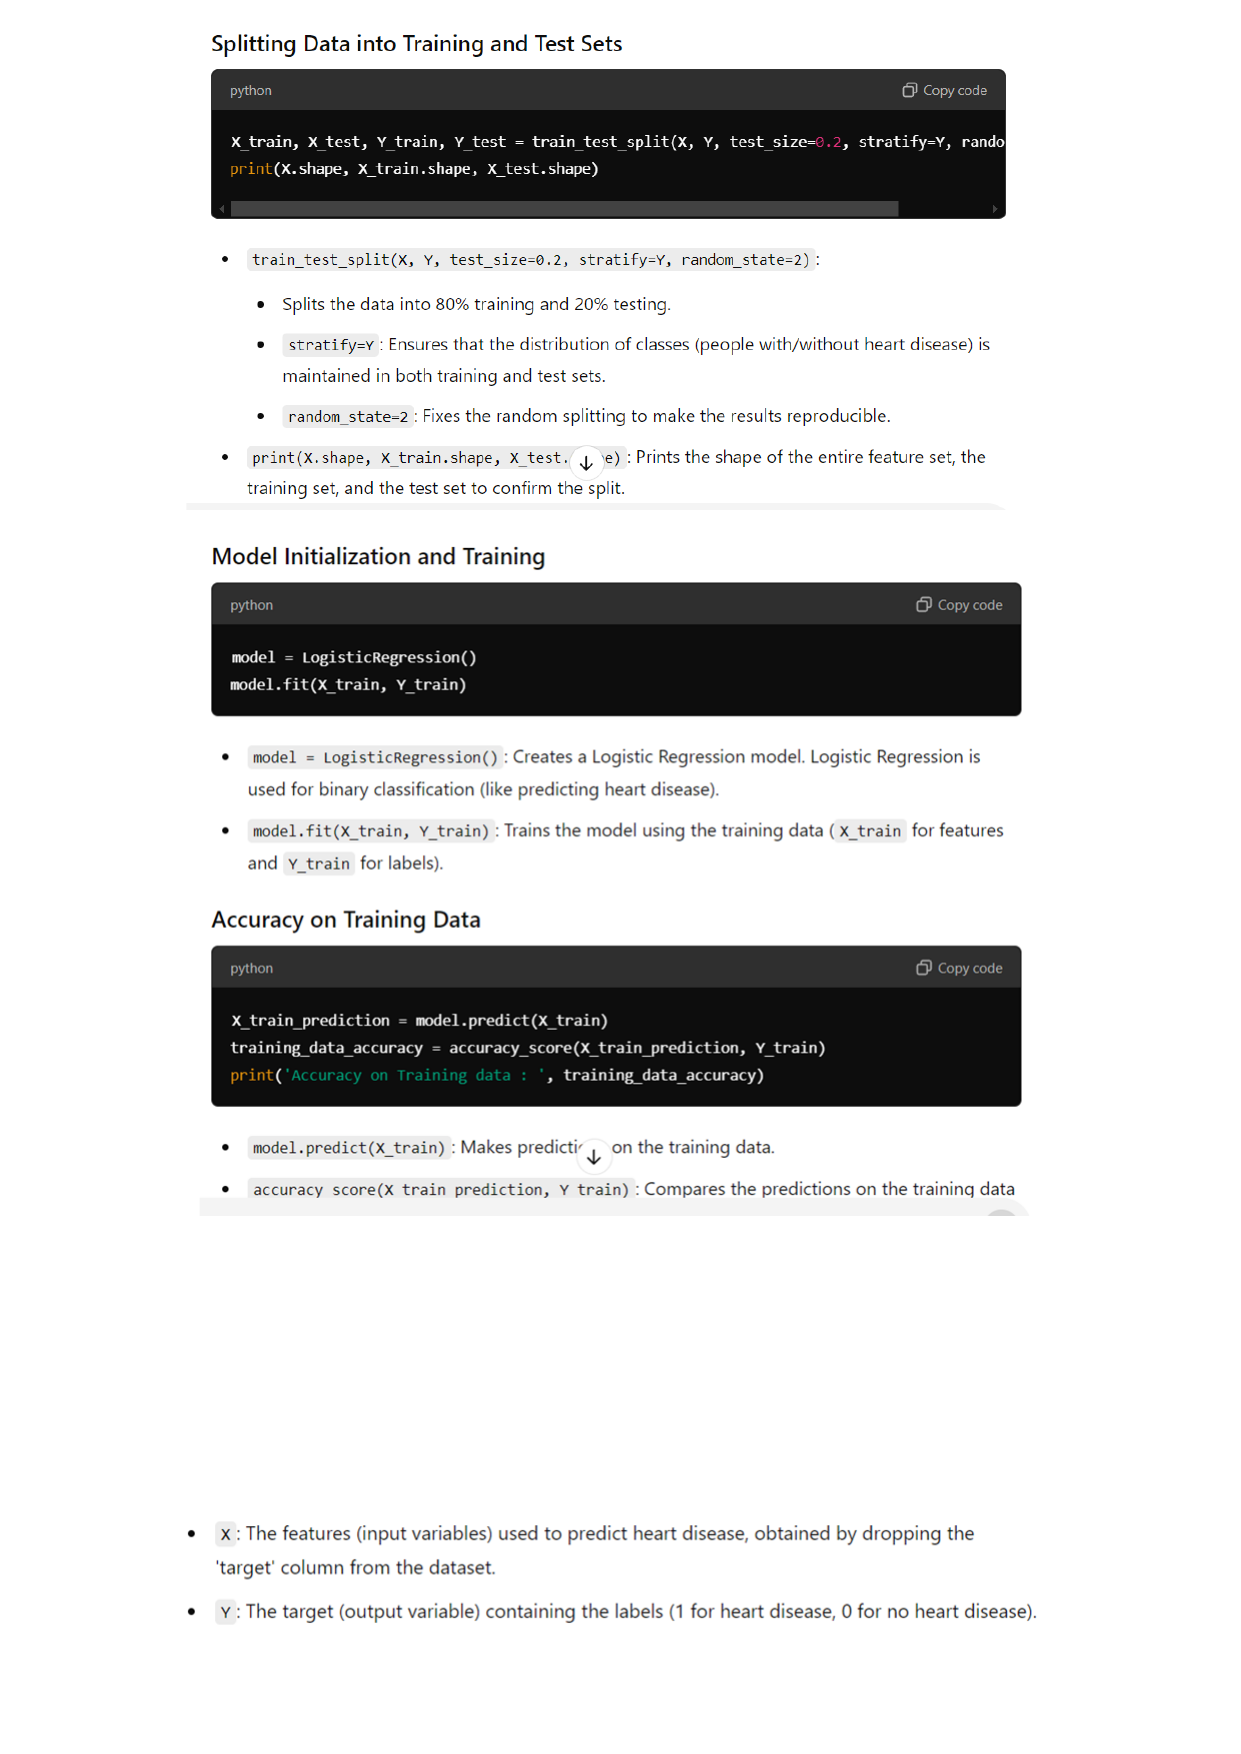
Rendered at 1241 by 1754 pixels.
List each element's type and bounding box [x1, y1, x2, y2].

picture [199, 538, 1041, 1216]
picture [186, 18, 1032, 510]
picture [177, 1509, 1063, 1646]
